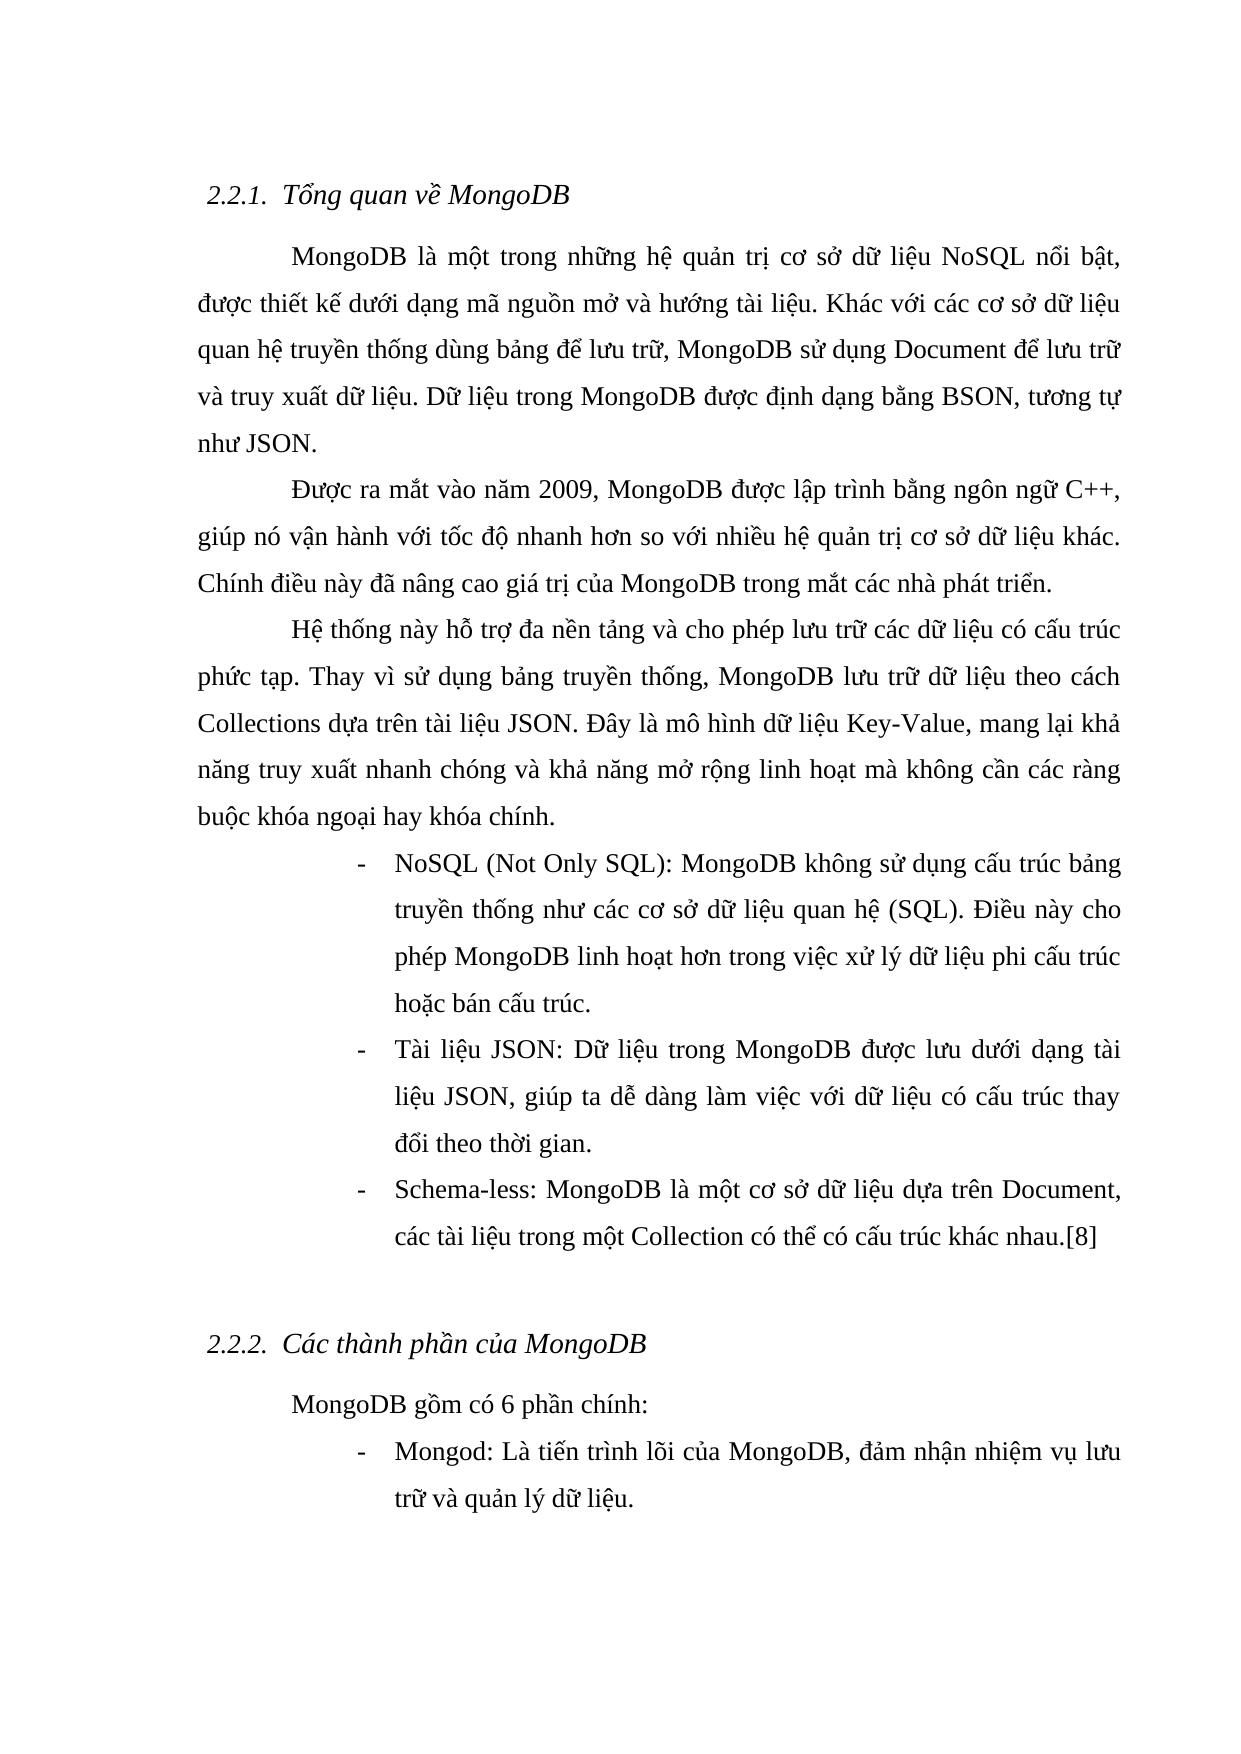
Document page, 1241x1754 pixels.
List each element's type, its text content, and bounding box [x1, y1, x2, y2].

list Mongod: Là tiến trình lõi của MongoDB, đảm nhận nhiệm vụ lưu trữ và quản lý dữ liệu. [357, 1435, 1122, 1513]
text Được ra mắt vào năm 2009, MongoDB được lập trình bằng ngôn ngữ C++, giúp nó vận hành với tốc độ nhanh hơn so với nhiều hệ quản trị cơ sở dữ liệu khác. Chính điều này đã nâng cao giá trị của MongoDB trong mắt các nhà phát triển. [197, 473, 1122, 598]
text MongoDB là một trong những hệ quản trị cơ sở dữ liệu NoSQL nổi bật, được thiết kế dưới dạng mã nguồn mở và hướng tài liệu. Khác với các cơ sở dữ liệu quan hệ truyền thống dùng bảng để lưu trữ, MongoDB sử dụng Document để lưu trữ và truy xuất dữ liệu. Dữ liệu trong MongoDB được định dạng bằng BSON, tương tự như JSON. [197, 240, 1122, 458]
subtitle Tổng quan về MongoDB [207, 177, 1122, 211]
list NoSQL (Not Only SQL): MongoDB không sử dụng cấu trúc bảng truyền thống như các cơ sở dữ liệu quan hệ (SQL). Điều này cho phép MongoDB linh hoạt hơn trong việc xử lý dữ liệu phi cấu trúc hoặc bán cấu trúc. [357, 847, 1122, 1018]
text MongoDB gồm có 6 phần chính: [207, 1389, 1122, 1420]
list Tài liệu JSON: Dữ liệu trong MongoDB được lưu dưới dạng tài liệu JSON, giúp ta dễ dàng làm việc với dữ liệu có cấu trúc thay đổi theo thời gian. [357, 1033, 1122, 1158]
text Hệ thống này hỗ trợ đa nền tảng và cho phép lưu trữ các dữ liệu có cấu trúc phức tạp. Thay vì sử dụng bảng truyền thống, MongoDB lưu trữ dữ liệu theo cách Collections dựa trên tài liệu JSON. Đây là mô hình dữ liệu Key-Value, mang lại khả năng truy xuất nhanh chóng và khả năng mở rộng linh hoạt mà không cần các ràng buộc khóa ngoại hay khóa chính. [197, 613, 1122, 831]
list Schema-less: MongoDB là một cơ sở dữ liệu dựa trên Document, các tài liệu trong một Collection có thể có cấu trúc khác nhau.[8] [357, 1173, 1122, 1251]
subtitle Các thành phần của MongoDB [207, 1326, 1122, 1359]
